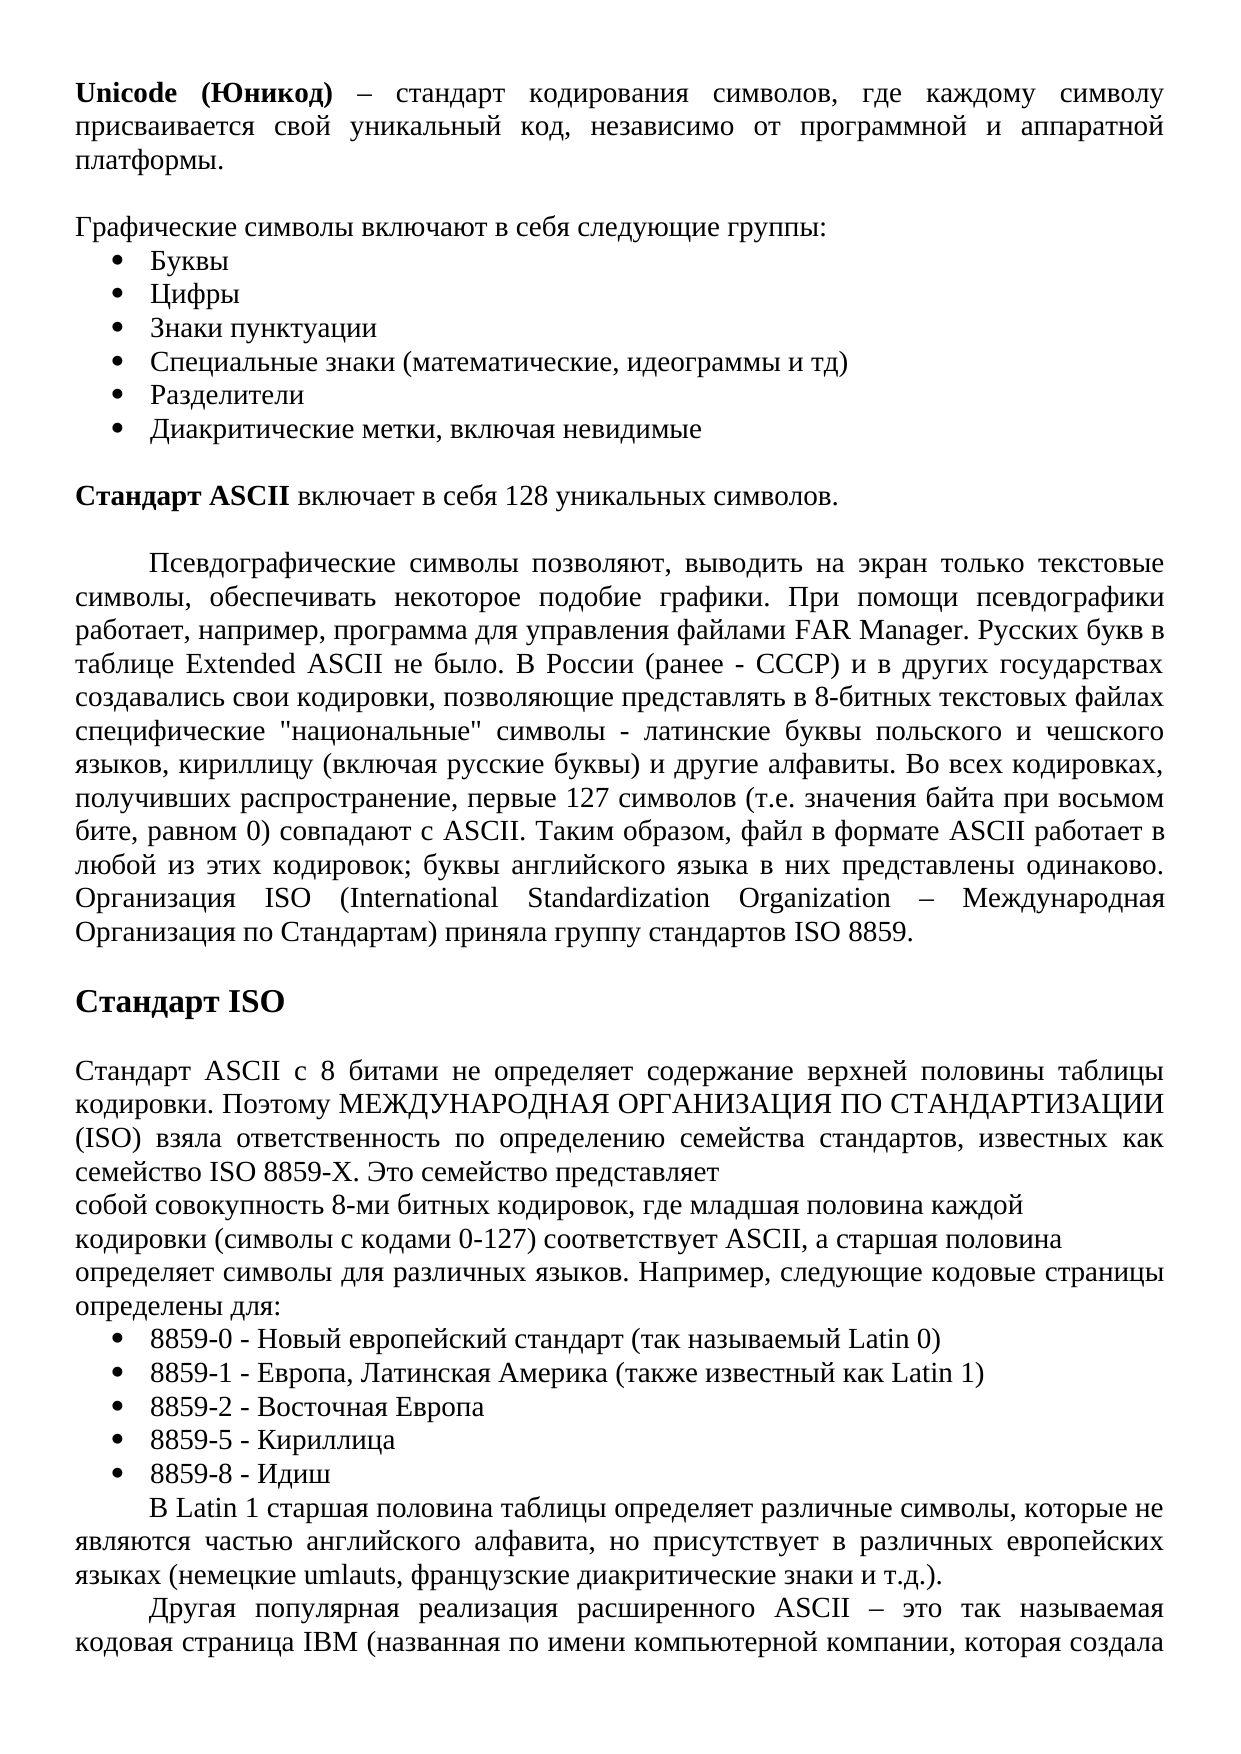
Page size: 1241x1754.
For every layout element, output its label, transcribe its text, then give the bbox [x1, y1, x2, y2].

text Псевдографические символы позволяют, выводить на экран только текстовые символы, обеспечивать некоторое подобие графики. При помощи псевдографики работает, например, программа для управления файлами FAR Manager. Русских букв в таблице Extended ASCII не было. В России (ранее - СССР) и в других государствах создавались свои кодировки, позволяющие представлять в 8-битных текстовых файлах специфические "национальные" символы - латинские буквы польского и чешского языков, кириллицу (включая русские буквы) и другие алфавиты. Во всех кодировках, получивших распространение, первые 127 символов (т.е. значения байта при восьмом бите, равном 0) совпадают с ASCII. Таким образом, файл в формате ASCII работает в любой из этих кодировок; буквы английского языка в них представлены одинаково. Организация ISO (International Standardization Organization – Международная Организация по Стандартам) приняла группу стандартов ISO 8859. [75, 545, 1165, 948]
list Знаки пунктуации [112, 310, 1165, 344]
text собой совокупность 8-ми битных кодировок, где младшая половина каждой [75, 1187, 1165, 1221]
text Стандарт ASCII включает в себя 128 уникальных символов. [75, 478, 1165, 512]
list Буквы [112, 243, 1165, 276]
text кодировки (символы с кодами 0-127) соответствует ASCII, а старшая половина [75, 1221, 1165, 1254]
text Графические символы включают в себя следующие группы: [75, 209, 1165, 243]
list Специальные знаки (математические, идеограммы и тд) [112, 344, 1165, 377]
text определяет символы для различных языков. Например, следующие кодовые страницы определены для: [75, 1254, 1165, 1321]
list Цифры [112, 276, 1165, 310]
text Стандарт ASCII с 8 битами не определяет содержание верхней половины таблицы кодировки. Поэтому МЕЖДУНАРОДНАЯ ОРГАНИЗАЦИЯ ПО СТАНДАРТИЗАЦИИ (ISO) взяла ответственность по определению семейства стандартов, известных как семейство ISO 8859-Х. Это семейство представляет [75, 1053, 1165, 1187]
text B Latin 1 старшая половина таблицы определяет различные символы, которые не являются частью английского алфавита, но присутствует в различных европейских языках (немецкие umlauts, французские диакритические знаки и т.д.). [75, 1490, 1165, 1590]
text Стандарт ISO [75, 981, 1165, 1019]
list 8859-8 - Идиш [112, 1456, 1165, 1490]
text Unicode (Юникод) – стандарт кодирования символов, где каждому символу присваивается свой уникальный код, независимо от программной и аппаратной платформы. [75, 75, 1165, 176]
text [75, 1590, 1165, 1657]
list 8859-1 - Европа, Латинская Америка (также известный как Latin 1) [112, 1355, 1165, 1389]
list Диакритические метки, включая невидимые [112, 411, 1165, 444]
list 8859-2 - Восточная Европа [112, 1389, 1165, 1422]
list 8859-5 - Кириллица [112, 1422, 1165, 1456]
list 8859-0 - Новый европейский стандарт (так называемый Latin 0) [112, 1321, 1165, 1355]
list Разделители [112, 377, 1165, 411]
